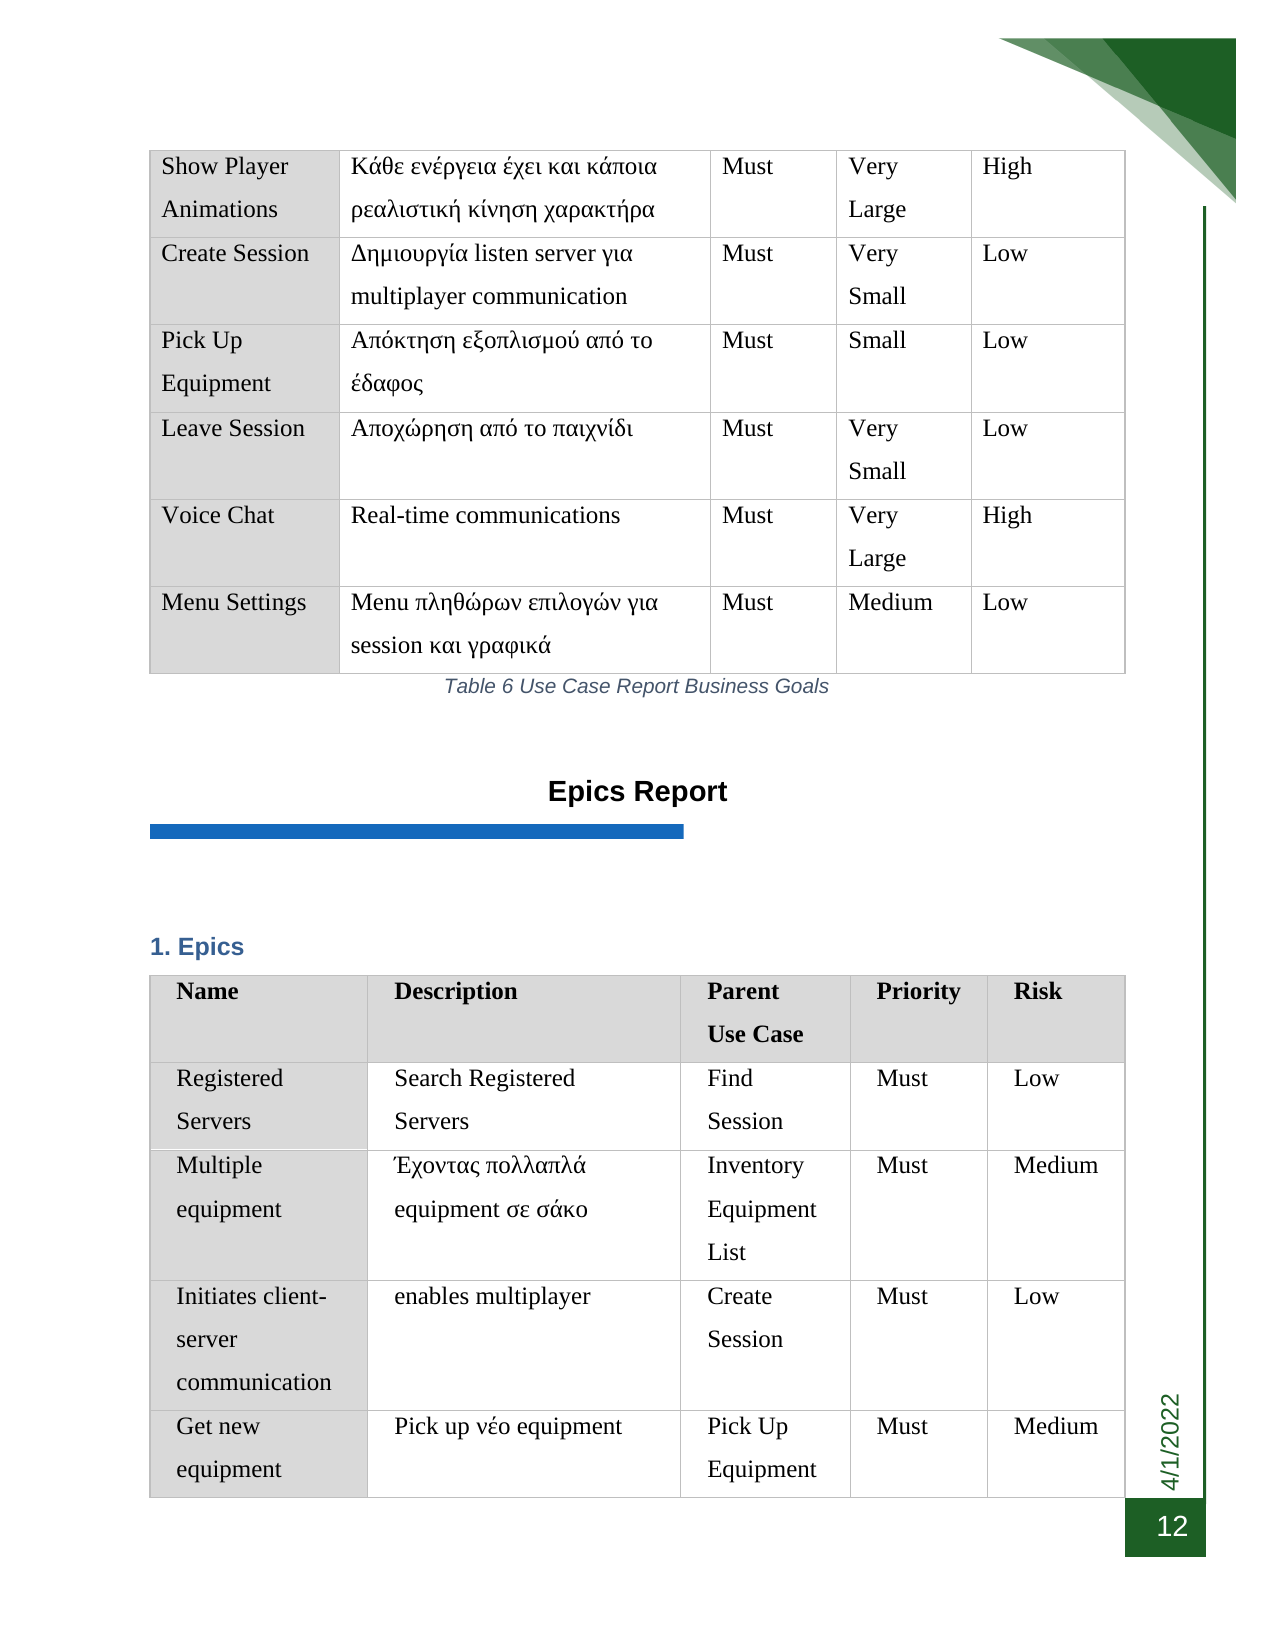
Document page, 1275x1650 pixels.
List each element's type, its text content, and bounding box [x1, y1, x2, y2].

table_cell Must [711, 151, 836, 237]
table_cell Show Player Animations [151, 151, 339, 237]
table_cell Small [837, 325, 971, 412]
table_header Name [151, 976, 367, 1062]
picture [997, 38, 1236, 204]
table_cell Pick Up Equipment [151, 325, 339, 412]
table_cell Create Session [681, 1281, 850, 1410]
table_cell High [972, 500, 1124, 586]
table_cell Search Registered Servers [368, 1063, 680, 1149]
table_cell Real-time communications [340, 500, 710, 586]
table_cell Multiple equipment [151, 1151, 367, 1280]
table_cell Κάθε ενέργεια έχει και κάποια ρεαλιστική κίνηση χαρακτήρα [340, 151, 710, 237]
table_cell Registered Servers [151, 1063, 367, 1149]
table_cell Very Large [837, 500, 971, 586]
table_cell Medium [988, 1411, 1124, 1497]
table_cell Pick Up Equipment [681, 1411, 850, 1497]
table_cell Very Small [837, 413, 971, 499]
table_cell Must [851, 1411, 987, 1497]
table_cell Initiates client-server communication [151, 1281, 367, 1410]
table_cell Low [972, 413, 1124, 499]
table_cell Must [851, 1151, 987, 1280]
text Table 6 Use Case Report Business Goals [150, 674, 1125, 698]
table_cell Menu Settings [151, 587, 339, 673]
table_cell Must [711, 238, 836, 324]
table_cell Very Large [837, 151, 971, 237]
table_header Priority [851, 976, 987, 1062]
table_cell Inventory Equipment List [681, 1151, 850, 1280]
table_cell Low [972, 325, 1124, 412]
table_cell Low [972, 238, 1124, 324]
table_header Parent Use Case [681, 976, 850, 1062]
table_header Risk [988, 976, 1124, 1062]
table_cell Medium [837, 587, 971, 673]
table_cell Must [711, 325, 836, 412]
table_cell Must [851, 1281, 987, 1410]
table_cell Αποχώρηση από το παιχνίδι [340, 413, 710, 499]
table_cell Low [988, 1281, 1124, 1410]
table_cell Find Session [681, 1063, 850, 1149]
table_cell Must [711, 500, 836, 586]
table_cell Very Small [837, 238, 971, 324]
table_cell Έχοντας πολλαπλά equipment σε σάκο [368, 1151, 680, 1280]
table_cell Δημιουργία listen server για multiplayer communication [340, 238, 710, 324]
table_cell Low [972, 587, 1124, 673]
table_header Description [368, 976, 680, 1062]
picture [150, 824, 684, 839]
table_cell Create Session [151, 238, 339, 324]
table_cell Low [988, 1063, 1124, 1149]
table_cell enables multiplayer [368, 1281, 680, 1410]
text Epics Report [150, 774, 1125, 808]
table_cell Must [711, 413, 836, 499]
table_cell Leave Session [151, 413, 339, 499]
table_cell Menu πληθώρων επιλογών για session και γραφικά [340, 587, 710, 673]
table_cell Medium [988, 1151, 1124, 1280]
table_cell Get new equipment [151, 1411, 367, 1497]
table_cell High [972, 151, 1124, 237]
table_cell Must [711, 587, 836, 673]
table_cell Must [851, 1063, 987, 1149]
table_cell Pick up νέο equipment [368, 1411, 680, 1497]
text 1. Epics [150, 932, 1125, 961]
table_cell Απόκτηση εξοπλισμού από το έδαφος [340, 325, 710, 412]
table_cell Voice Chat [151, 500, 339, 586]
